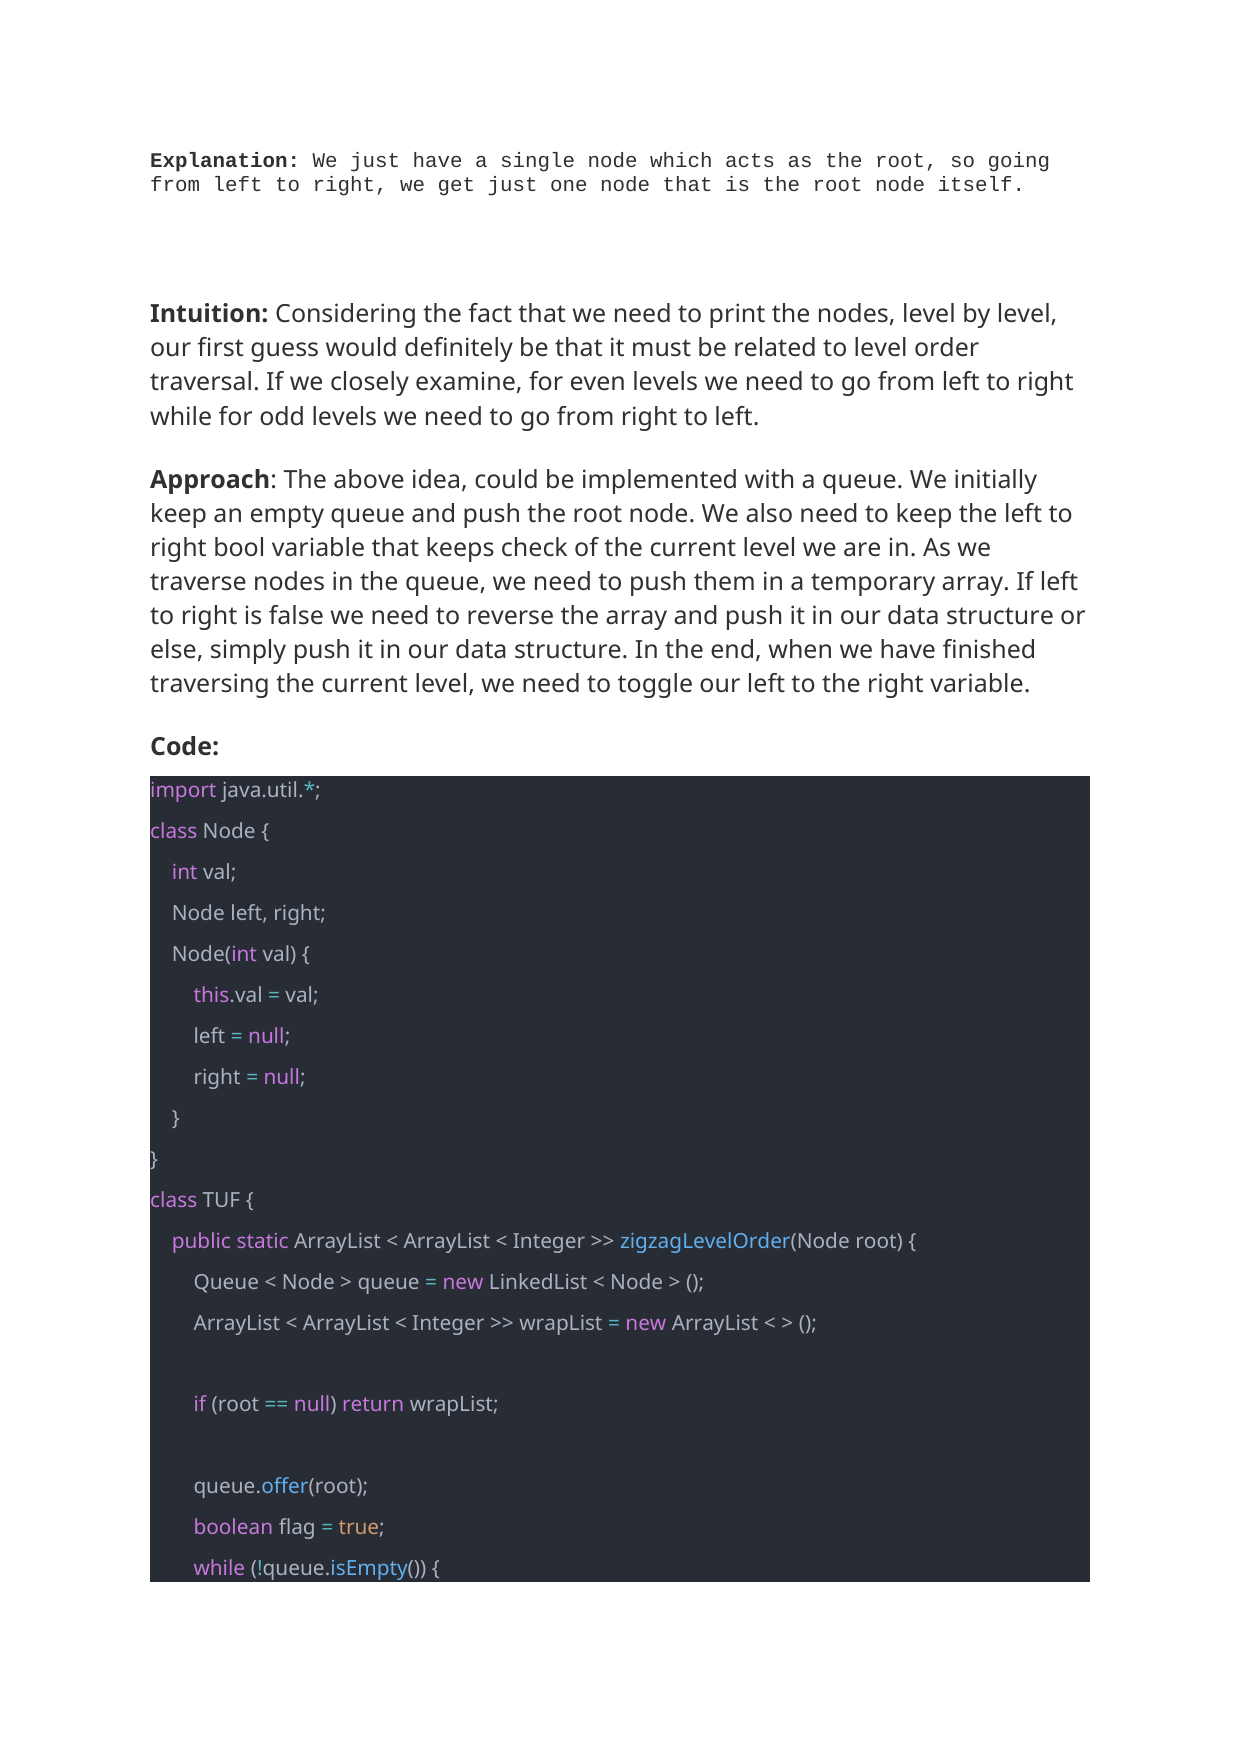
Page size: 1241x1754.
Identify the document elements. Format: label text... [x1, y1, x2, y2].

text right = null; [150, 1062, 1090, 1091]
text while (!queue.isEmpty()) { [150, 1553, 1090, 1582]
text Queue < Node > queue = new LinkedList < Node > (); [150, 1267, 1090, 1295]
text queue.offer(root); [150, 1471, 1090, 1500]
text public static ArrayList < ArrayList < Integer >> zigzagLevelOrder(Node root) { [150, 1226, 1090, 1254]
text Intuition: Considering the fact that we need to print the nodes, level by level, our first guess would definitely be that it must be related to level order traversal. If we closely examine, for even levels we need to go from left to right while for odd levels we need to go from right to left. [150, 296, 1090, 432]
text this.val = val; [150, 980, 1090, 1009]
text ArrayList < ArrayList < Integer >> wrapList = new ArrayList < > (); [150, 1308, 1090, 1336]
text int val; [150, 857, 1090, 886]
text Approach: The above idea, could be implemented with a queue. We initially keep an empty queue and push the root node. We also need to keep the left to right bool variable that keeps check of the current level we are in. As we traverse nodes in the queue, we need to push them in a temporary array. If left to right is false we need to reverse the array and push it in our data structure or else, simply push it in our data structure. In the end, when we have finished traversing the current level, we need to toggle our left to the right variable. [150, 461, 1090, 700]
text class TUF { [150, 1185, 1090, 1213]
text Node left, right; [150, 898, 1090, 927]
text } [150, 1144, 1090, 1172]
text class Node { [150, 816, 1090, 845]
text Node(int val) { [150, 939, 1090, 968]
text } [150, 1103, 1090, 1131]
text Explanation: We just have a single node which acts as the root, so going from left to right, we get just one node that is the root node itself. [150, 150, 1090, 197]
text boolean flag = true; [150, 1512, 1090, 1541]
text left = null; [150, 1021, 1090, 1049]
text import java.util.*; [150, 776, 1090, 804]
text if (root == null) return wrapList; [150, 1389, 1090, 1418]
text Code: [150, 729, 1090, 763]
